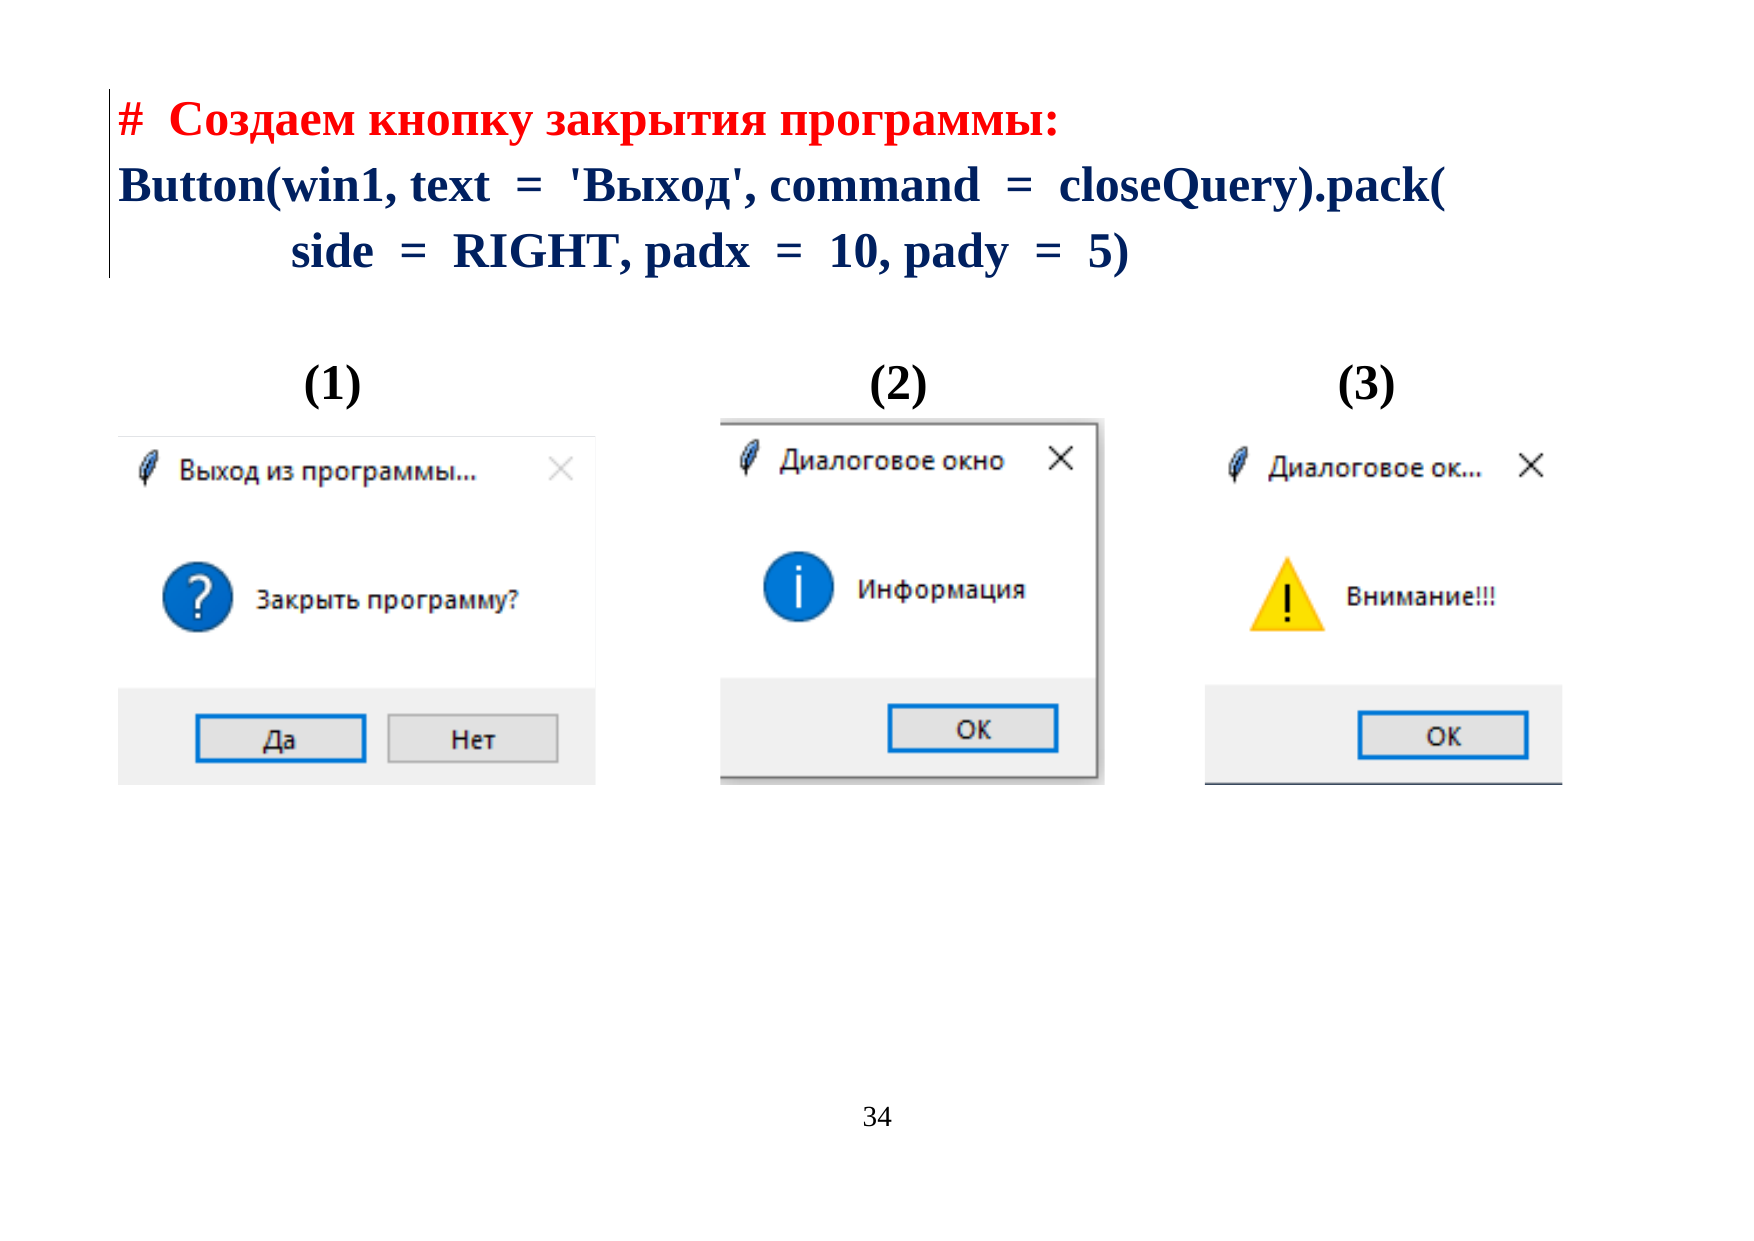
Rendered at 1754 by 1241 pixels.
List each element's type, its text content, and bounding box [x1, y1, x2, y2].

text # Создаем кнопку закрытия программы: [118, 89, 1636, 146]
text Button(win1, text = 'Выход', command = closeQuery).pack( [110, 155, 1636, 212]
picture [720, 418, 1105, 785]
picture [1204, 434, 1563, 785]
text (1) (2) (3) [118, 353, 1636, 410]
text side = RIGHT, padx = 10, pady = 5) [110, 221, 1636, 278]
picture [118, 436, 596, 785]
